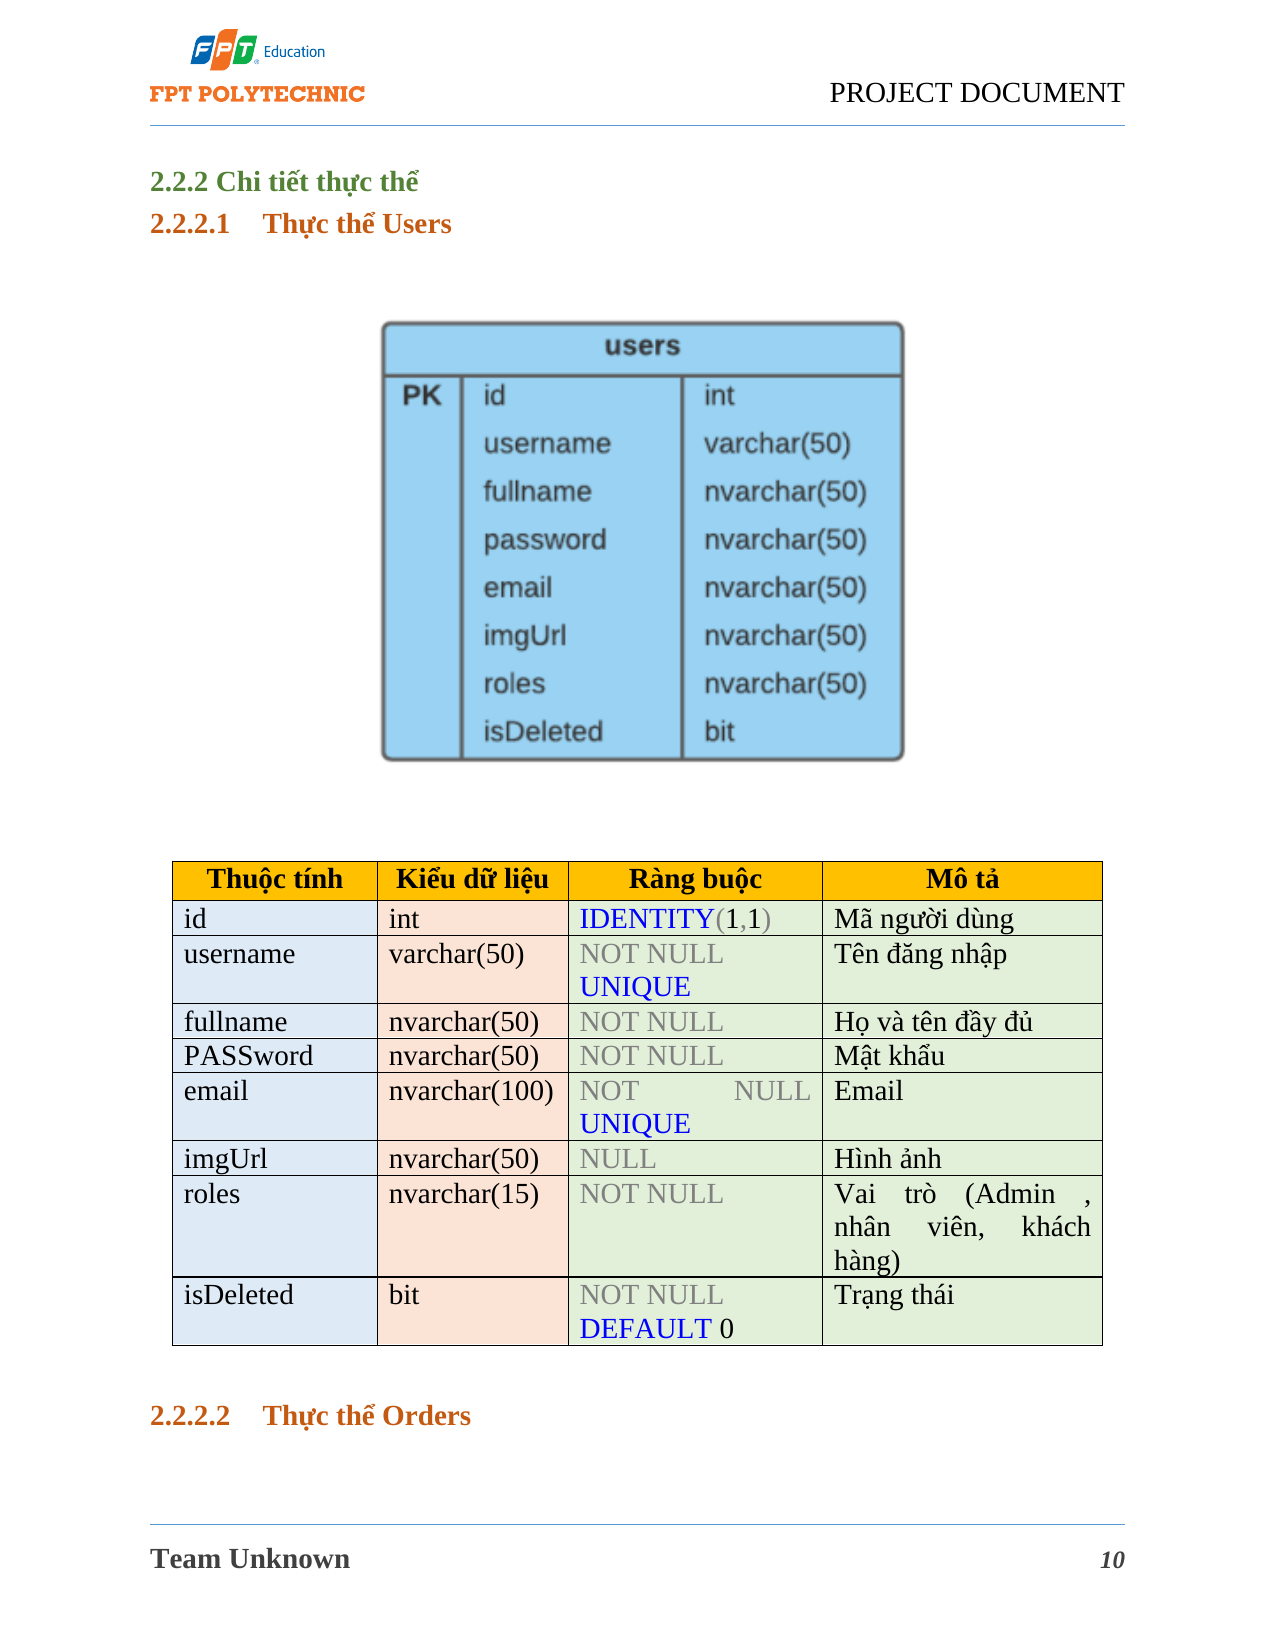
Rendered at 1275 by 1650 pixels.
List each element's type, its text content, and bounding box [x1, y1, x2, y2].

table_cell nvarchar(15) [378, 1176, 568, 1276]
table_cell email [173, 1073, 377, 1140]
table_cell Mã người dùng [823, 901, 1102, 935]
table_cell NOT NULL UNIQUE [569, 936, 822, 1003]
table_cell username [173, 936, 377, 1003]
table_cell NOT NULL DEFAULT 0 [569, 1278, 822, 1344]
subtitle Thực thể Users [150, 206, 1125, 240]
table_cell NOT NULL UNIQUE [569, 1073, 822, 1140]
table_cell roles [173, 1176, 377, 1276]
table_header Thuộc tính [173, 862, 377, 900]
table_cell nvarchar(50) [378, 1141, 568, 1175]
table_cell NOT NULL [569, 1176, 822, 1276]
table_cell id [173, 901, 377, 935]
table_cell NULL [569, 1141, 822, 1175]
table_cell bit [378, 1278, 568, 1344]
table_cell Mật khẩu [823, 1039, 1102, 1072]
subtitle Thực thể Orders [150, 1398, 1125, 1432]
table_header Mô tả [823, 862, 1102, 900]
table_cell imgUrl [173, 1141, 377, 1175]
table_cell nvarchar(50) [378, 1004, 568, 1037]
table_cell PASSword [173, 1039, 377, 1072]
table_cell Trạng thái [823, 1278, 1102, 1344]
table_cell Hình ảnh [823, 1141, 1102, 1175]
table_cell int [378, 901, 568, 935]
table_cell IDENTITY(1,1) [569, 901, 822, 935]
table_cell nvarchar(50) [378, 1039, 568, 1072]
table_cell fullname [173, 1004, 377, 1037]
table_cell isDeleted [173, 1278, 377, 1344]
table_cell varchar(50) [378, 936, 568, 1003]
table_cell Vai trò (Admin , nhân viên, khách hàng) [823, 1176, 1102, 1276]
table_header Ràng buộc [569, 862, 822, 900]
table_header Kiểu dữ liệu [378, 862, 568, 900]
table_cell Họ và tên đầy đủ [823, 1004, 1102, 1037]
picture [355, 295, 929, 787]
table_cell Email [823, 1073, 1102, 1140]
table_cell NOT NULL [569, 1004, 822, 1037]
subtitle Chi tiết thực thể [150, 164, 1125, 197]
table_cell Tên đăng nhập [823, 936, 1102, 1003]
table_cell NOT NULL [569, 1039, 822, 1072]
table_cell nvarchar(100) [378, 1073, 568, 1140]
picture [150, 29, 365, 102]
